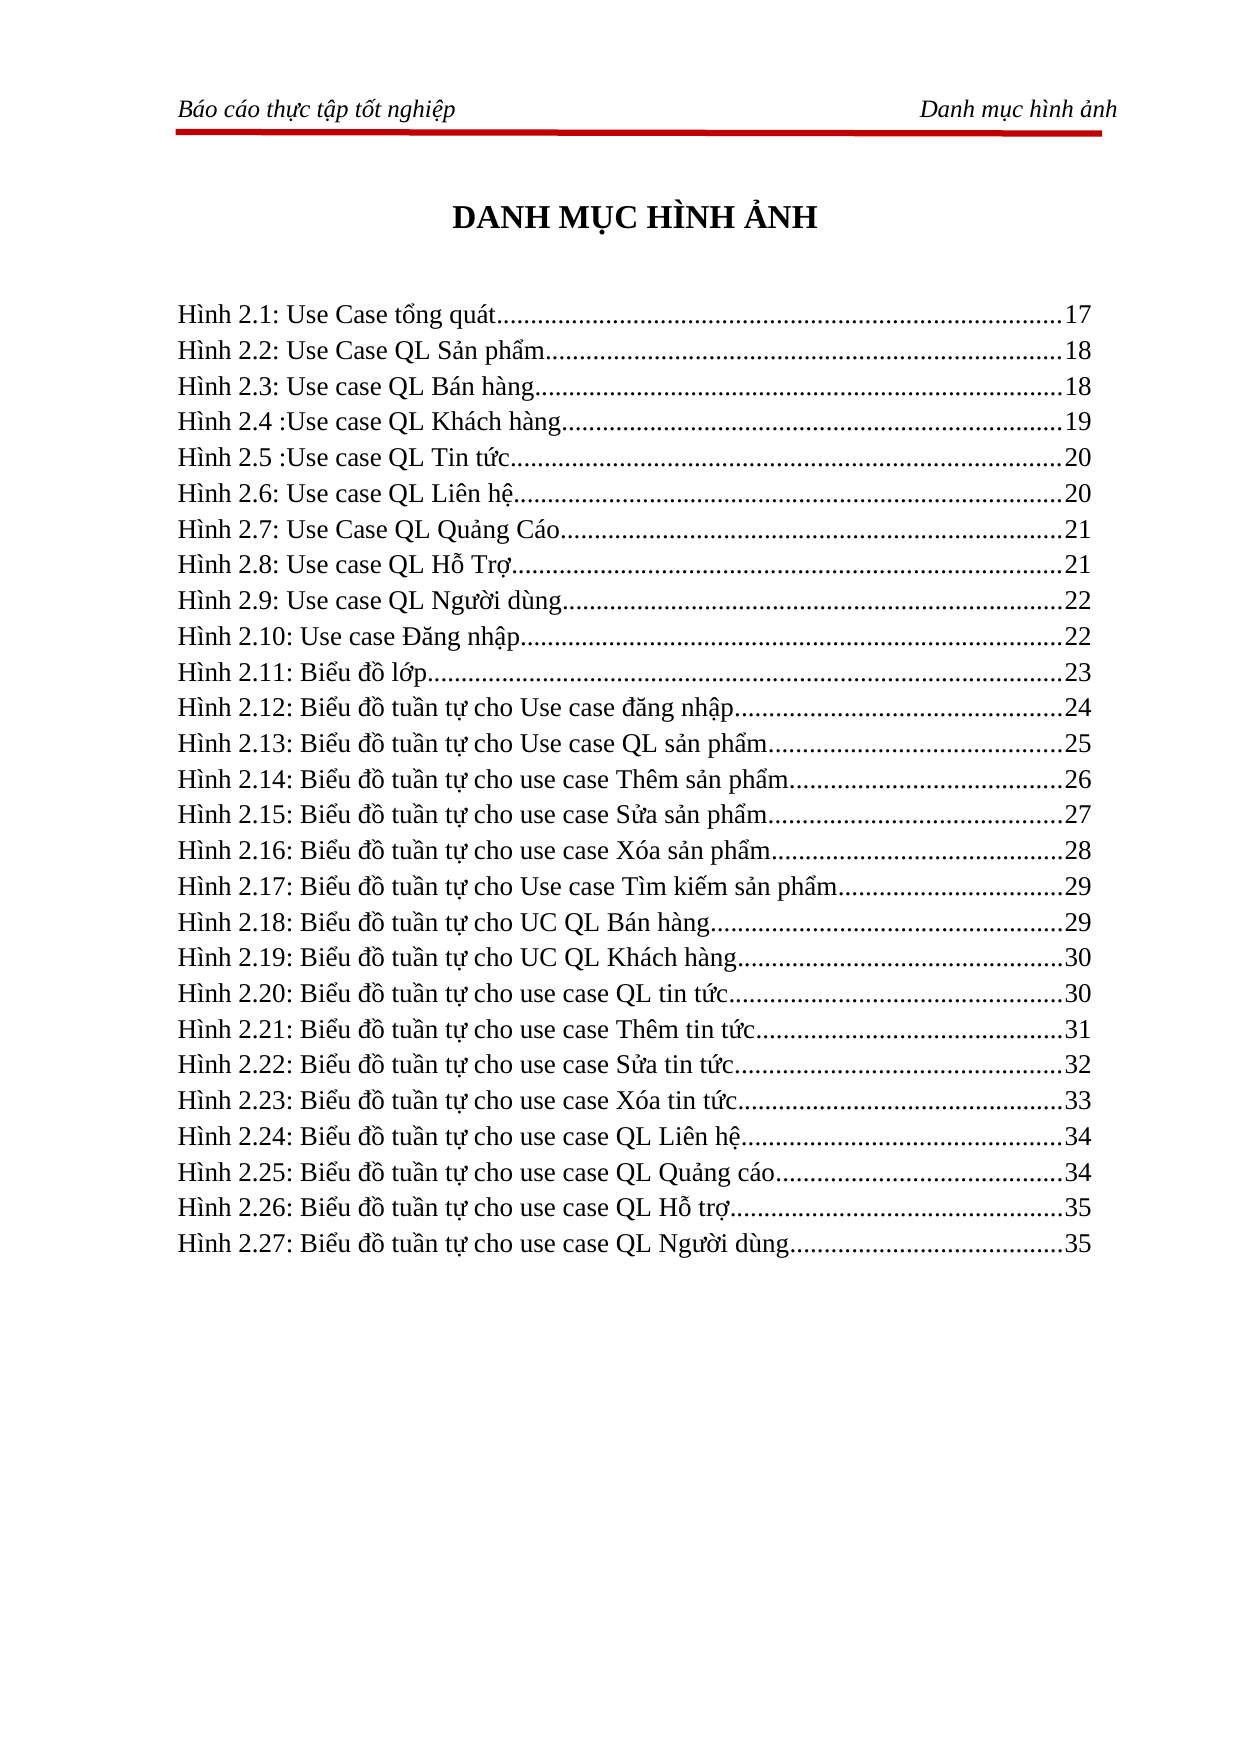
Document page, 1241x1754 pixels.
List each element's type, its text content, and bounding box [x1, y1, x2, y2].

text Hình 2.26: Biểu đồ tuần tự cho use case QL Hỗ trợ 35 [177, 1192, 1092, 1223]
text Hình 2.14: Biểu đồ tuần tự cho use case Thêm sản phẩm 26 [177, 763, 1092, 794]
text Hình 2.17: Biểu đồ tuần tự cho Use case Tìm kiếm sản phẩm 29 [177, 870, 1092, 901]
text Hình 2.10: Use case Đăng nhập 22 [177, 620, 1092, 651]
text Hình 2.9: Use case QL Người dùng 22 [177, 584, 1092, 615]
text Hình 2.27: Biểu đồ tuần tự cho use case QL Người dùng 35 [177, 1227, 1092, 1258]
text Hình 2.2: Use Case QL Sản phẩm 18 [177, 334, 1092, 365]
subtitle DANH MỤC HÌNH ẢNH [177, 198, 1092, 236]
text Hình 2.15: Biểu đồ tuần tự cho use case Sửa sản phẩm 27 [177, 798, 1092, 830]
text Hình 2.20: Biểu đồ tuần tự cho use case QL tin tức 30 [177, 977, 1092, 1008]
text Hình 2.24: Biểu đồ tuần tự cho use case QL Liên hệ 34 [177, 1120, 1092, 1151]
text Hình 2.25: Biểu đồ tuần tự cho use case QL Quảng cáo 34 [177, 1156, 1092, 1187]
text Hình 2.22: Biểu đồ tuần tự cho use case Sửa tin tức 32 [177, 1049, 1092, 1080]
text Hình 2.5 :Use case QL Tin tức 20 [177, 441, 1092, 472]
text Hình 2.3: Use case QL Bán hàng 18 [177, 370, 1092, 401]
text Hình 2.18: Biểu đồ tuần tự cho UC QL Bán hàng 29 [177, 906, 1092, 937]
text Hình 2.13: Biểu đồ tuần tự cho Use case QL sản phẩm 25 [177, 727, 1092, 758]
text Hình 2.19: Biểu đồ tuần tự cho UC QL Khách hàng 30 [177, 941, 1092, 973]
text Hình 2.11: Biểu đồ lớp 23 [177, 656, 1092, 687]
text Hình 2.16: Biểu đồ tuần tự cho use case Xóa sản phẩm 28 [177, 834, 1092, 865]
text Hình 2.1: Use Case tổng quát 17 [177, 298, 1092, 329]
text Hình 2.7: Use Case QL Quảng Cáo 21 [177, 513, 1092, 544]
text Hình 2.6: Use case QL Liên hệ 20 [177, 477, 1092, 508]
text Hình 2.12: Biểu đồ tuần tự cho Use case đăng nhập 24 [177, 691, 1092, 722]
text Hình 2.4 :Use case QL Khách hàng 19 [177, 406, 1092, 437]
text Hình 2.21: Biểu đồ tuần tự cho use case Thêm tin tức 31 [177, 1013, 1092, 1044]
text Hình 2.8: Use case QL Hỗ Trợ 21 [177, 548, 1092, 579]
text Hình 2.23: Biểu đồ tuần tự cho use case Xóa tin tức 33 [177, 1084, 1092, 1116]
